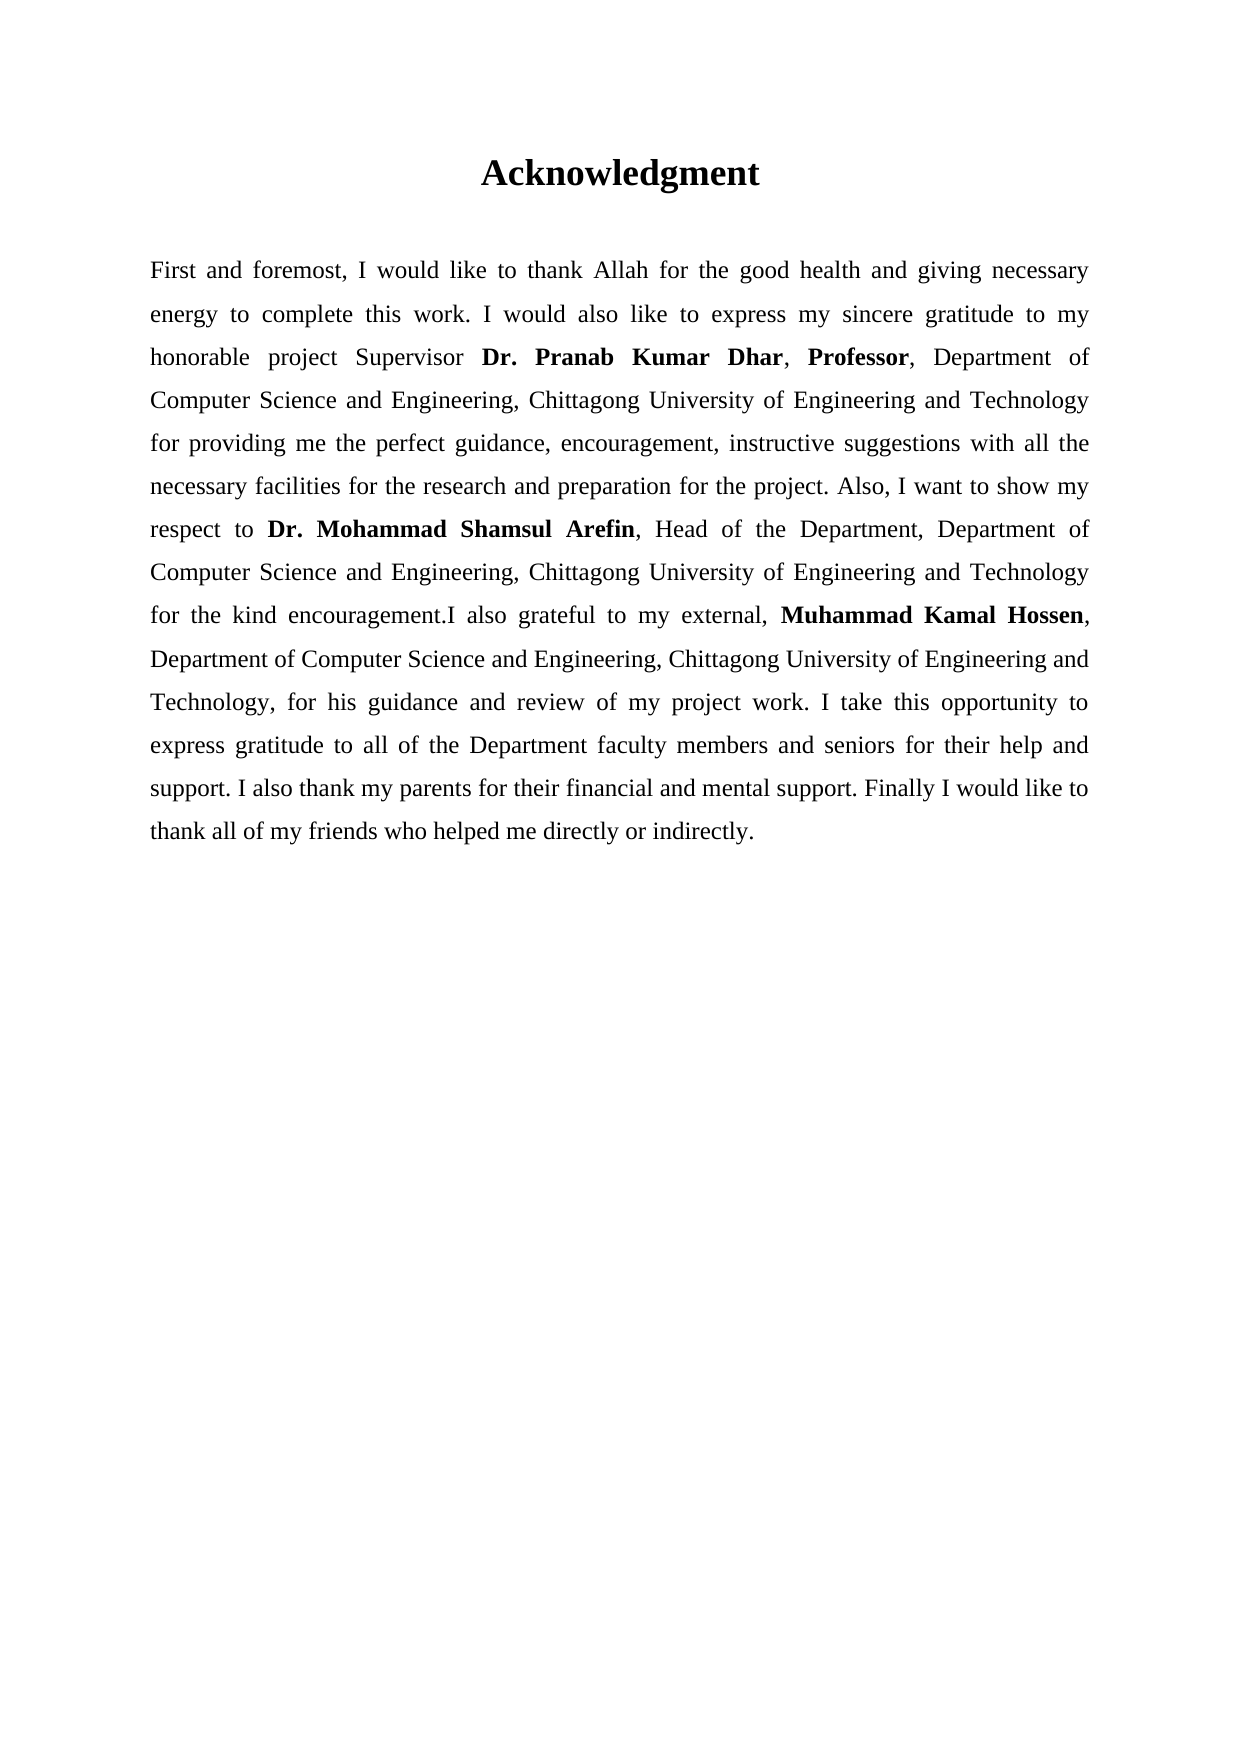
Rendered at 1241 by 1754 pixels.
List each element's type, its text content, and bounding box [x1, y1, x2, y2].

text First and foremost, I would like to thank Allah for the good health and giving necessary energy to complete this work. I would also like to express my sincere gratitude to my honorable project Supervisor Dr. Pranab Kumar Dhar, Professor, Department of Computer Science and Engineering, Chittagong University of Engineering and Technology for providing me the perfect guidance, encouragement, instructive suggestions with all the necessary facilities for the research and preparation for the project. Also, I want to show my respect to Dr. Mohammad Shamsul Arefin, Head of the Department, Department of Computer Science and Engineering, Chittagong University of Engineering and Technology for the kind encouragement.I also grateful to my external, Muhammad Kamal Hossen, Department of Computer Science and Engineering, Chittagong University of Engineering and Technology, for his guidance and review of my project work. I take this opportunity to express gratitude to all of the Department faculty members and seniors for their help and support. I also thank my parents for their financial and mental support. Finally I would like to thank all of my friends who helped me directly or indirectly. [150, 256, 1090, 845]
text Acknowledgment [150, 150, 1090, 193]
